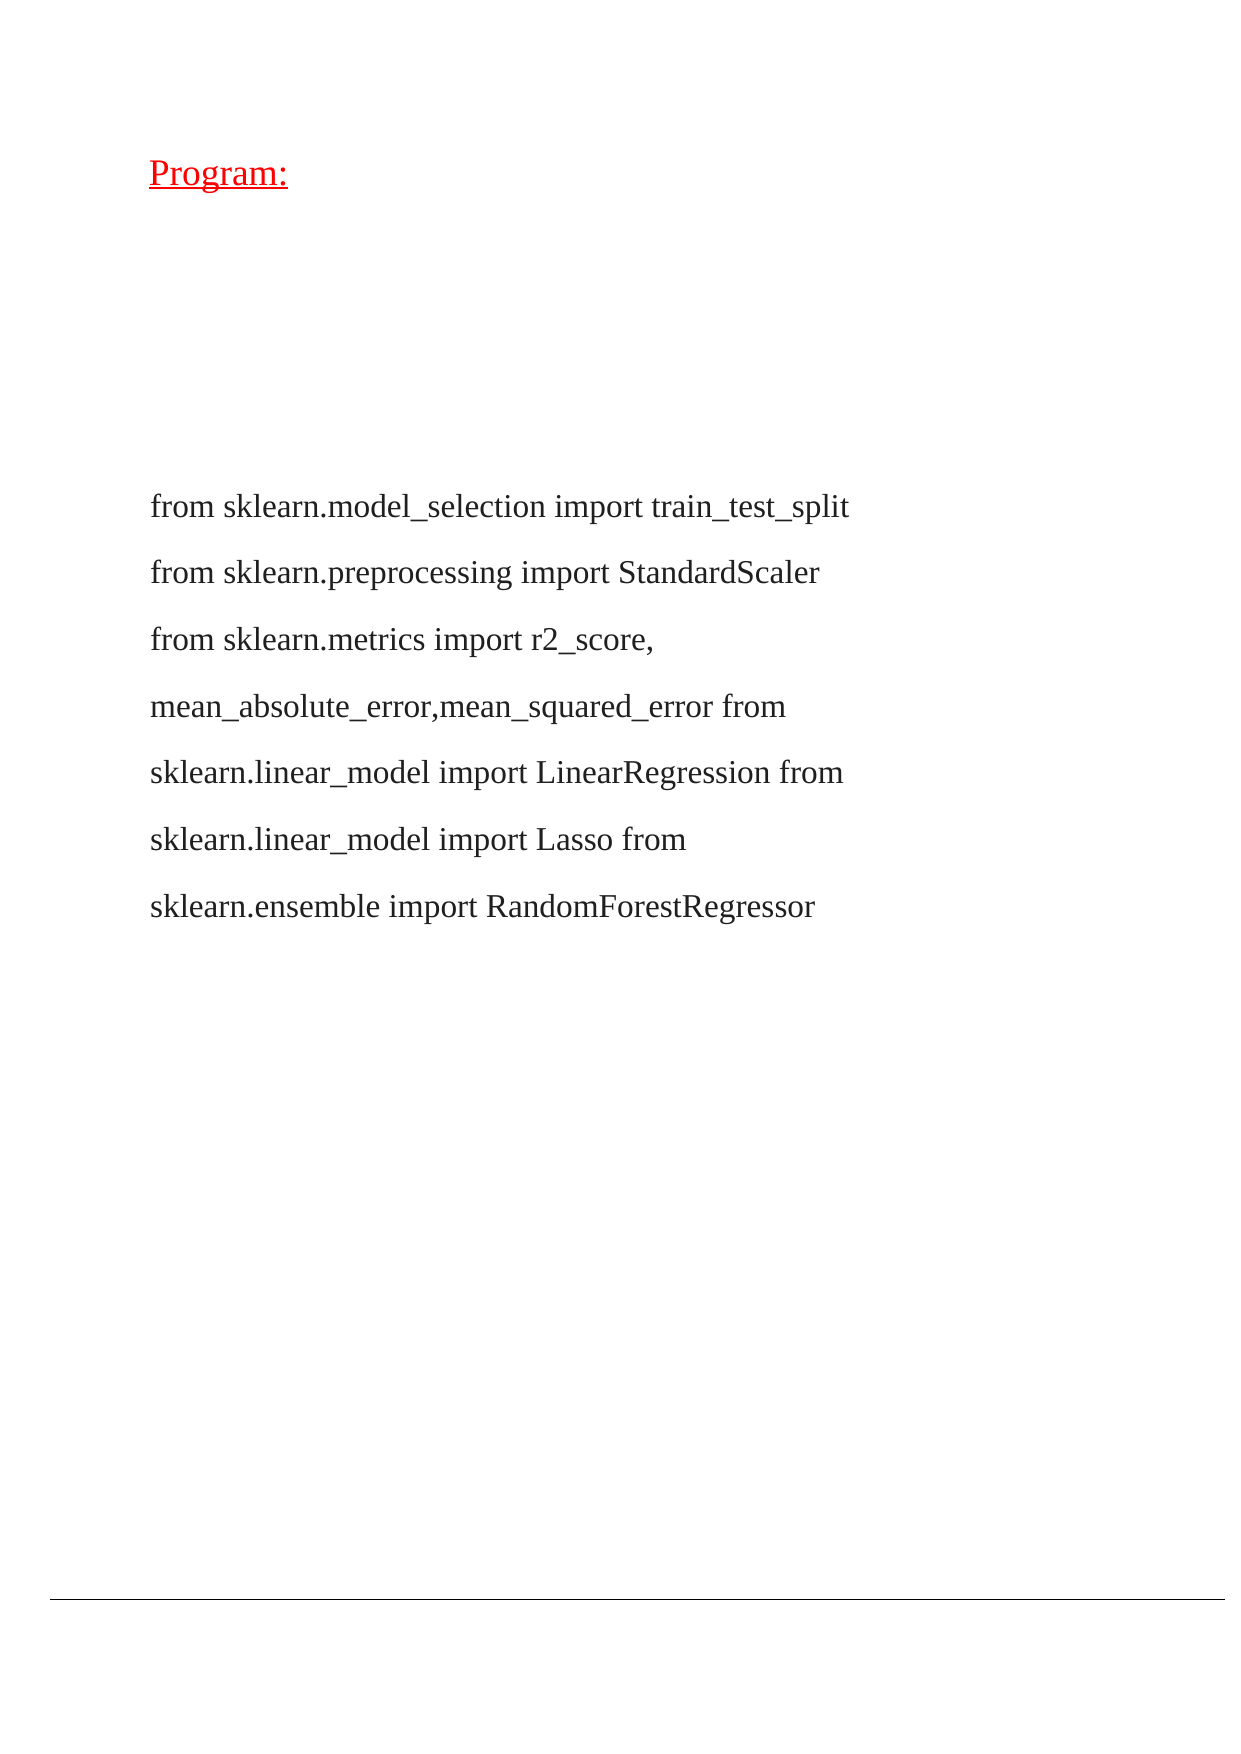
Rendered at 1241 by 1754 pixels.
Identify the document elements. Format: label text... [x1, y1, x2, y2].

text Program: [148, 150, 1090, 193]
text from sklearn.model_selection import train_test_split from sklearn.preprocessing import StandardScaler from sklearn.metrics import r2_score, mean_absolute_error,mean_squared_error from sklearn.linear_model import LinearRegression from sklearn.linear_model import Lasso from sklearn.ensemble import RandomForestRegressor [150, 486, 872, 924]
